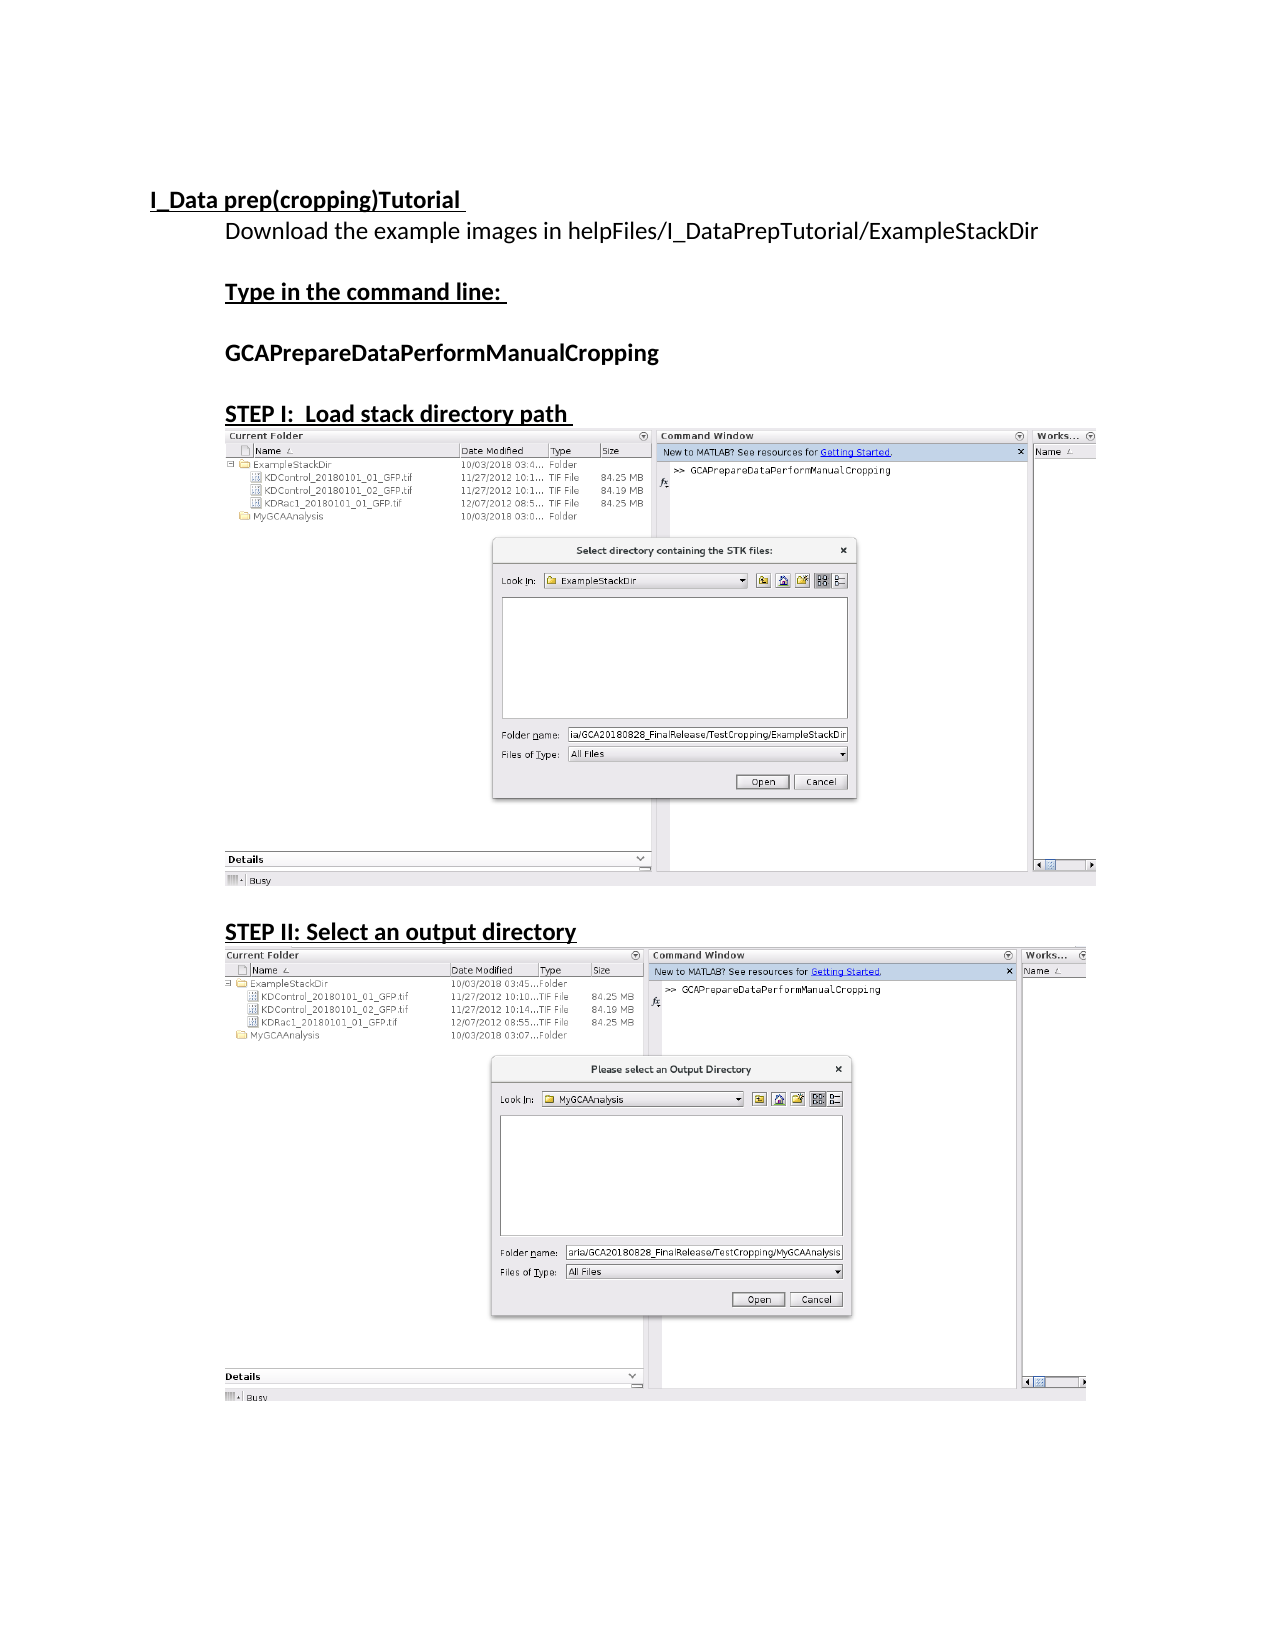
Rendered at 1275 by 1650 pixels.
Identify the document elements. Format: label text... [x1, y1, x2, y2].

picture [225, 946, 1086, 1401]
text STEP I: Load stack directory path [225, 398, 1125, 429]
text Type in the command line: [225, 276, 1125, 307]
subtitle I_Data prep(cropping)Tutorial [150, 185, 1125, 215]
picture [225, 428, 1096, 886]
text Download the example images in helpFiles/I_DataPrepTutorial/ExampleStackDir [150, 215, 1125, 246]
text GCAPrepareDataPerformManualCropping [225, 337, 1125, 368]
